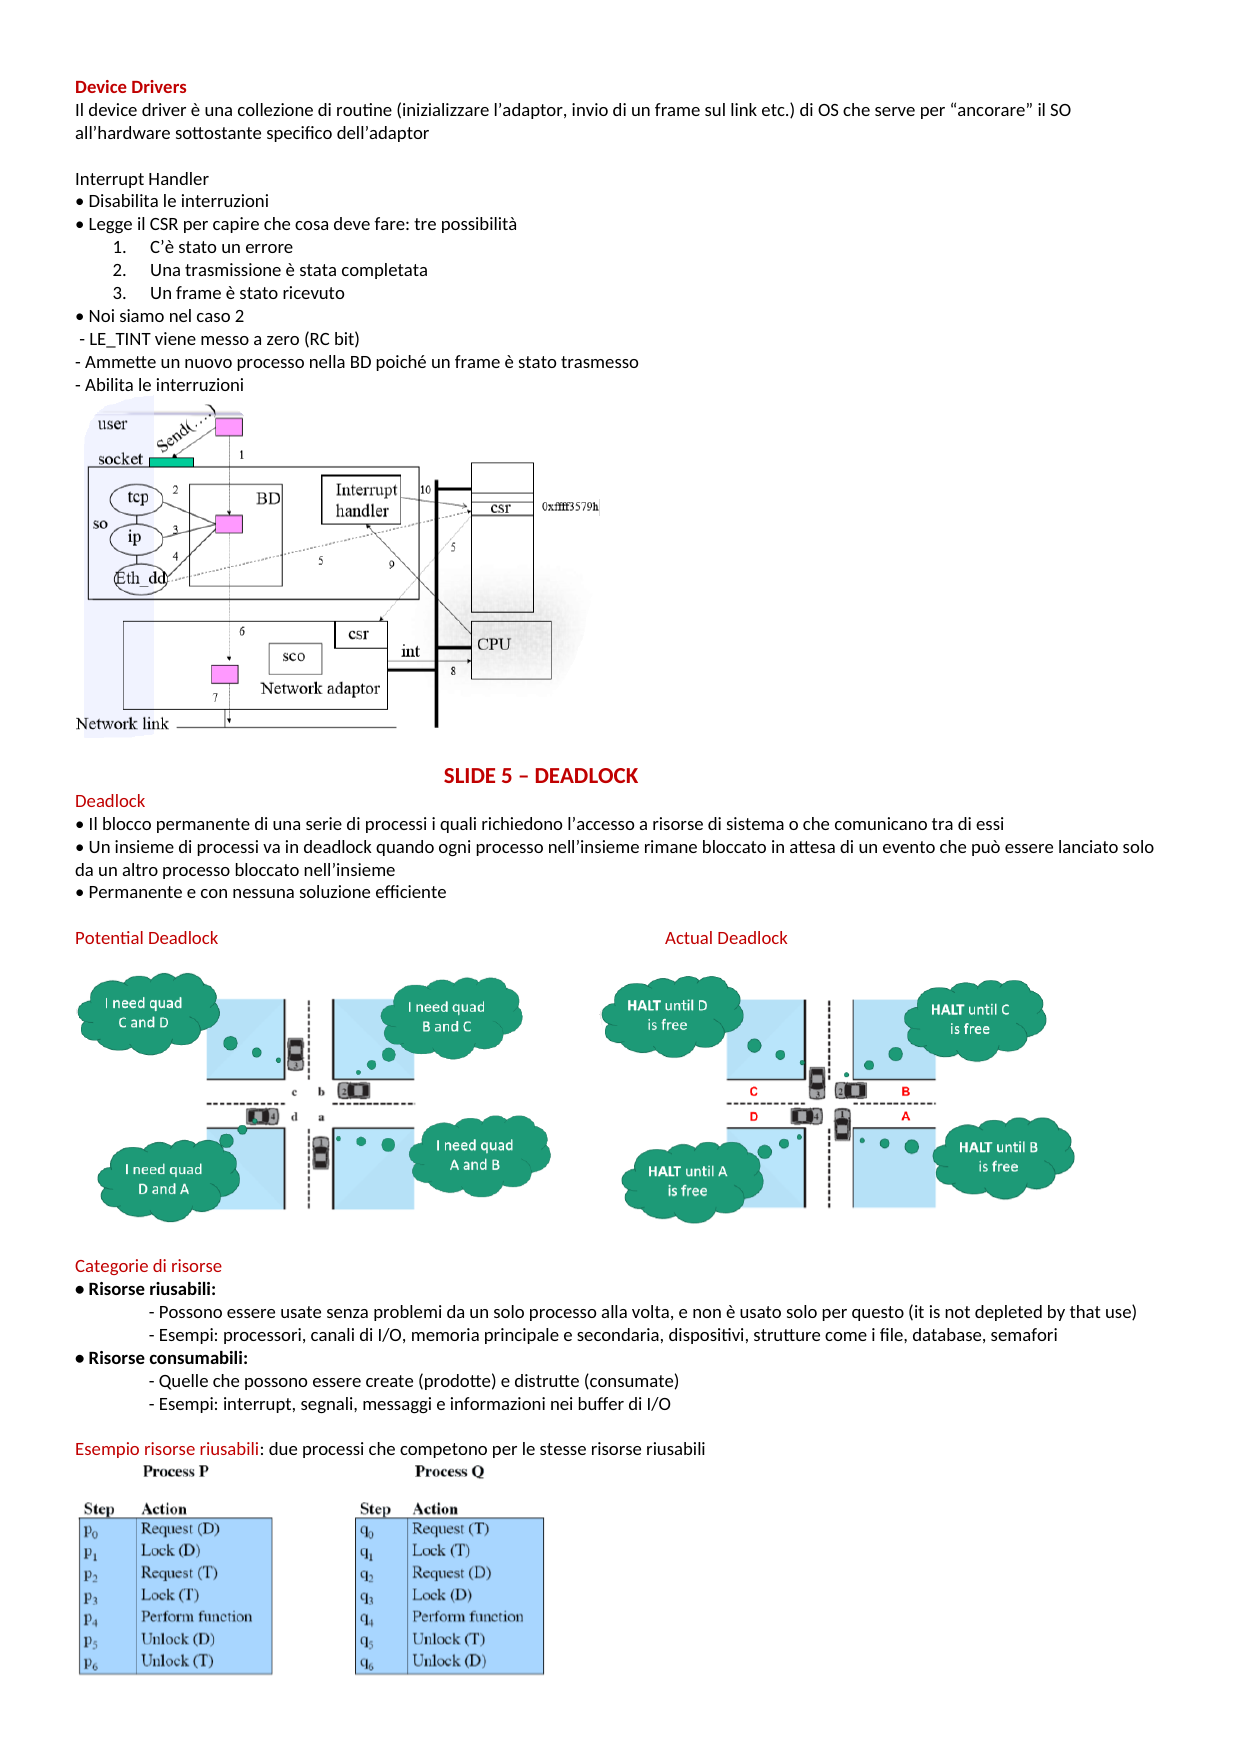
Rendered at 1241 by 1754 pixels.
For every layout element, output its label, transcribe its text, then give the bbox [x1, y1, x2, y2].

text Deadlock [75, 789, 1165, 812]
list Un frame è stato ricevuto [112, 281, 1165, 304]
picture [75, 961, 553, 1232]
picture [75, 395, 600, 738]
text Device Drivers [75, 75, 1165, 98]
text Il device driver è una collezione di routine (inizializzare l’adaptor, invio di un frame sul link etc.) di OS che serve per “ancorare” il SO all’hardware sottostante specifico dell’adaptor [75, 98, 1165, 144]
text • Legge il CSR per capire che cosa deve fare: tre possibilità [75, 212, 1165, 235]
text Esempio risorse riusabili: due processi che competono per le stesse risorse riusabili [75, 1437, 1165, 1460]
text - Esempi: interrupt, segnali, messaggi e informazioni nei buffer di I/O [75, 1392, 1165, 1414]
text - LE_TINT viene messo a zero (RC bit) [75, 327, 1165, 350]
list Una trasmissione è stata completata [112, 258, 1165, 281]
text SLIDE 5 – DEADLOCK [75, 761, 1165, 789]
text • Un insieme di processi va in deadlock quando ogni processo nell’insieme rimane bloccato in attesa di un evento che può essere lanciato solo da un altro processo bloccato nell’insieme [75, 835, 1165, 881]
text - Possono essere usate senza problemi da un solo processo alla volta, e non è usato solo per questo (it is not depleted by that use) [75, 1300, 1165, 1323]
text • Noi siamo nel caso 2 [75, 304, 1165, 327]
list C’è stato un errore [112, 235, 1165, 258]
text • Permanente e con nessuna soluzione efficiente [75, 881, 1165, 903]
text - Esempi: processori, canali di I/O, memoria principale e secondaria, dispositivi, strutture come i file, database, semafori [75, 1323, 1165, 1346]
text • Il blocco permanente di una serie di processi i quali richiedono l’accesso a risorse di sistema o che comunicano tra di essi [75, 812, 1165, 835]
text • Risorse riusabili: [75, 1277, 1165, 1300]
text - Abilita le interruzioni [75, 373, 1165, 396]
text - Ammette un nuovo processo nella BD poiché un frame è stato trasmesso [75, 350, 1165, 373]
picture [599, 949, 1078, 1232]
text Interrupt Handler [75, 167, 1165, 189]
text Potential Deadlock Actual Deadlock [75, 926, 1165, 949]
picture [75, 1460, 546, 1677]
text Categorie di risorse [75, 1254, 1165, 1277]
text - Quelle che possono essere create (prodotte) e distrutte (consumate) [75, 1369, 1165, 1392]
text • Risorse consumabili: [75, 1346, 1165, 1369]
text • Disabilita le interruzioni [75, 189, 1165, 212]
